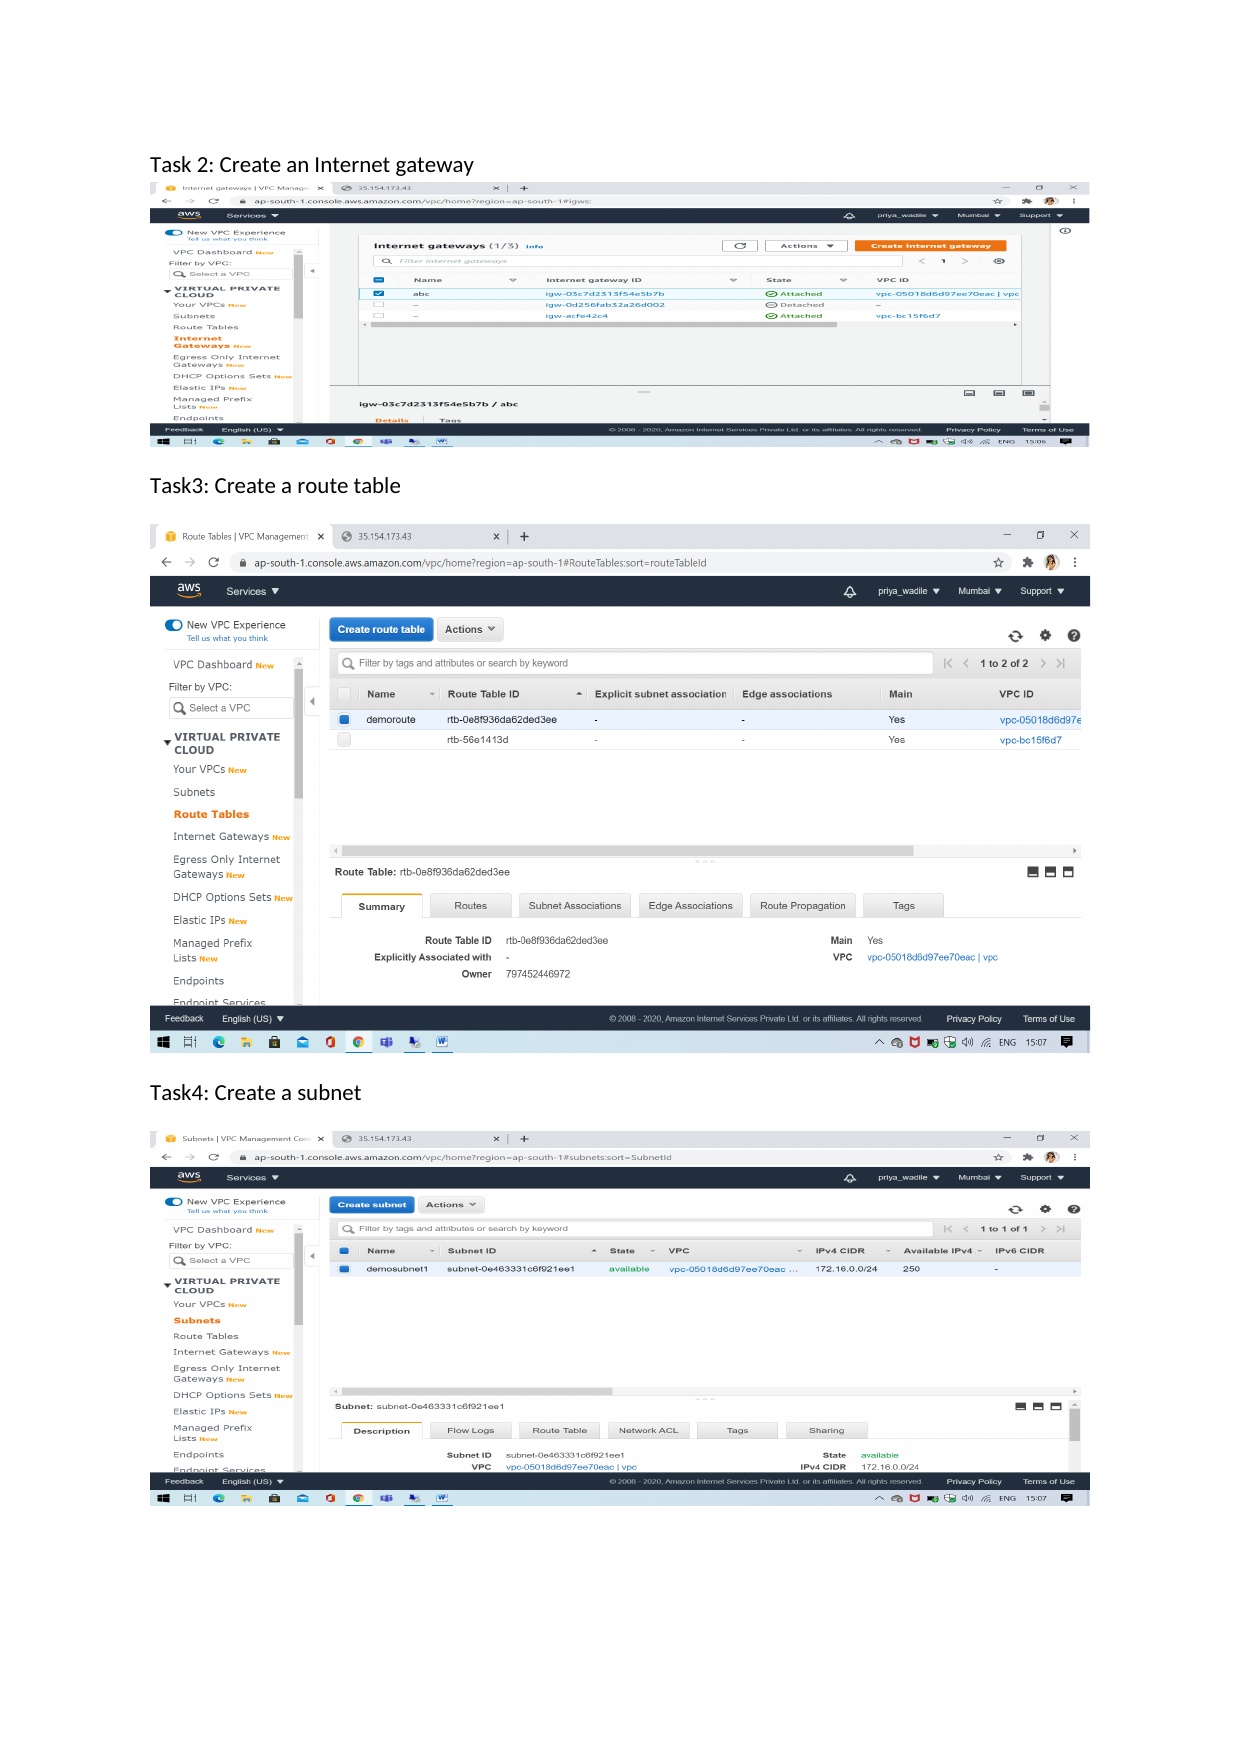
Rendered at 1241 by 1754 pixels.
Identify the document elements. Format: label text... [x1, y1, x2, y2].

text Task 2: Create an Internet gateway [150, 150, 1090, 182]
picture [150, 182, 1090, 447]
text Task3: Create a route table [150, 471, 1090, 499]
picture [150, 1131, 1090, 1506]
text Task4: Create a subnet [150, 1078, 1090, 1106]
picture [150, 524, 1091, 1053]
